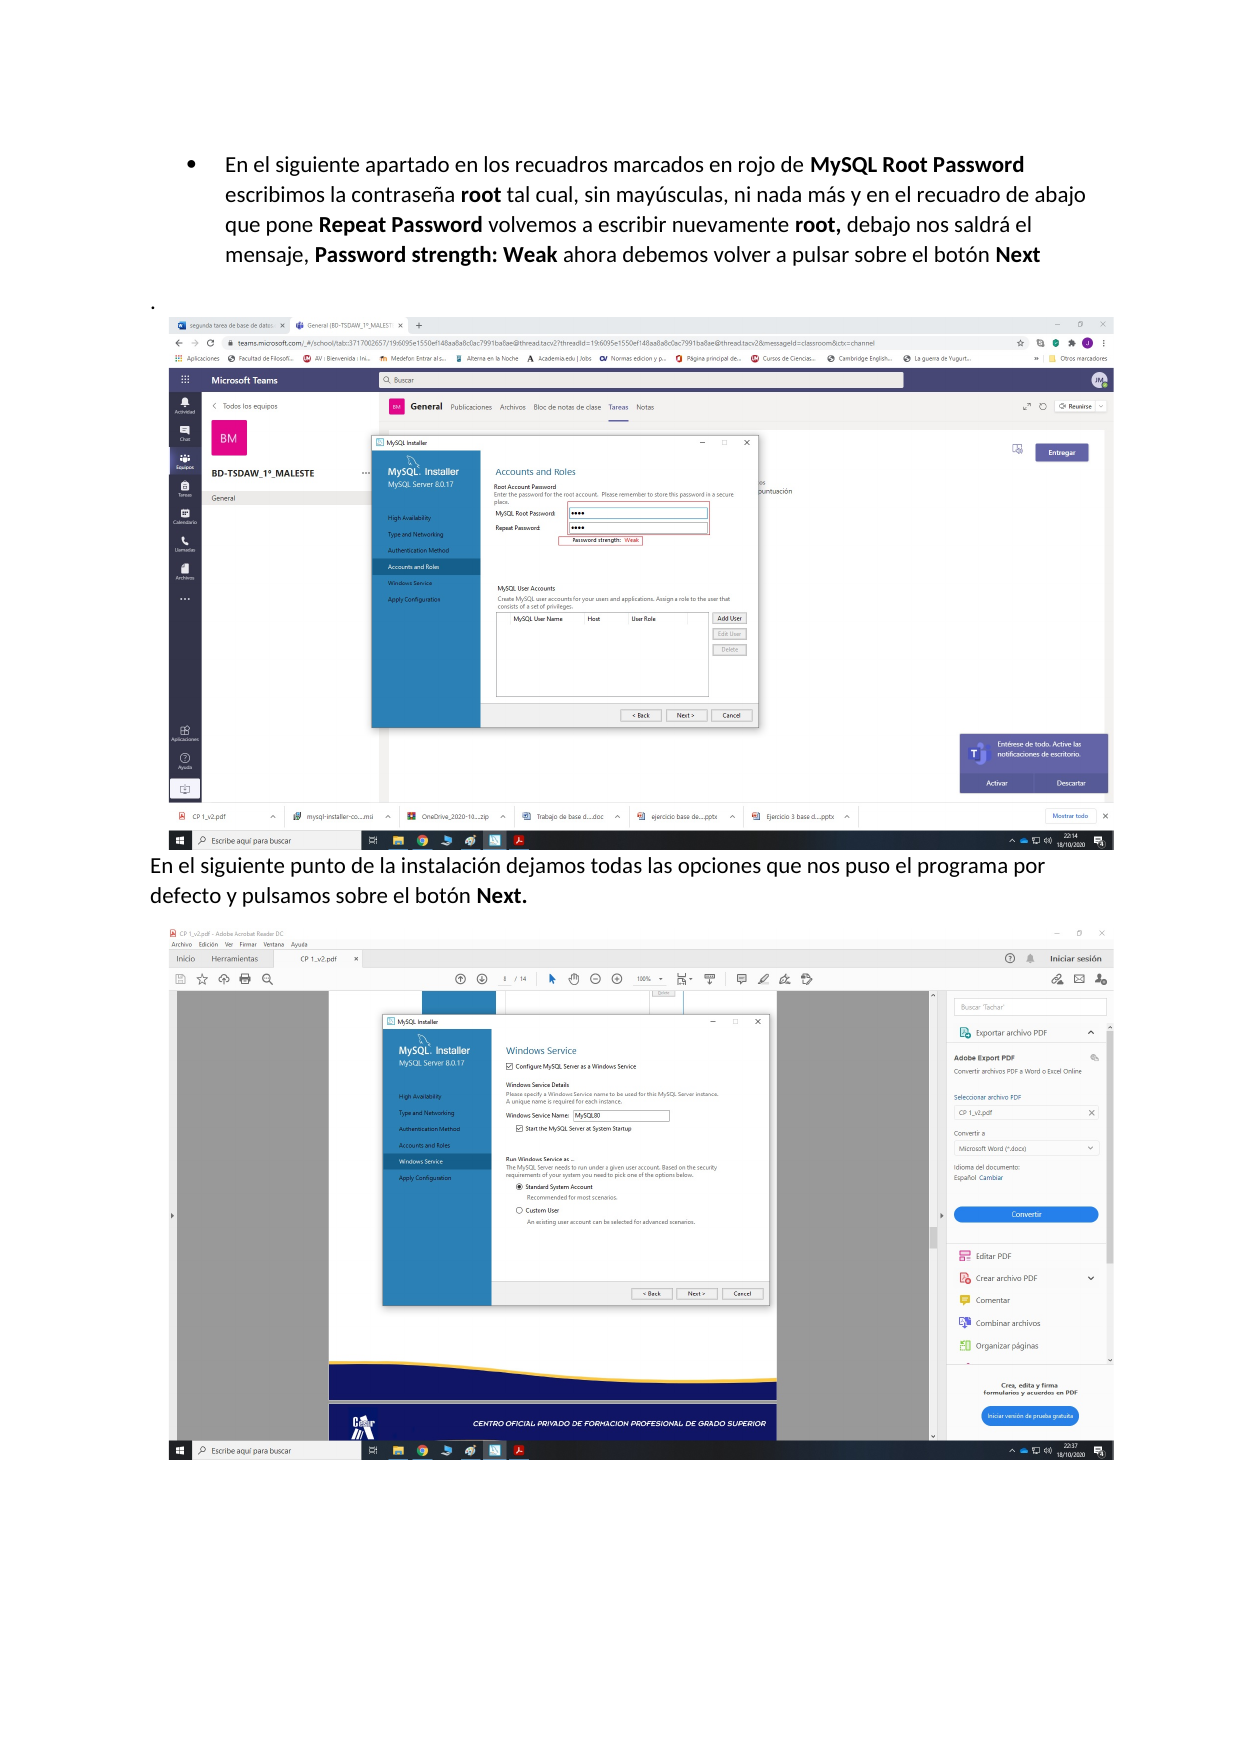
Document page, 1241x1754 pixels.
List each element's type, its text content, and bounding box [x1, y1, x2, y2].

list En el siguiente apartado en los recuadros marcados en rojo de MySQL Root Password escribimos la contraseña root tal cual, sin mayúsculas, ni nada más y en el recuadro de abajo que pone Repeat Password volvemos a escribir nuevamente root, debajo nos saldrá el mensaje, Password strength: Weak ahora debemos volver a pulsar sobre el botón Next [187, 150, 1090, 269]
text .En el siguiente punto de la instalación dejamos todas las opciones que nos puso el programa por defecto y pulsamos sobre el botón Next. [150, 287, 1090, 909]
